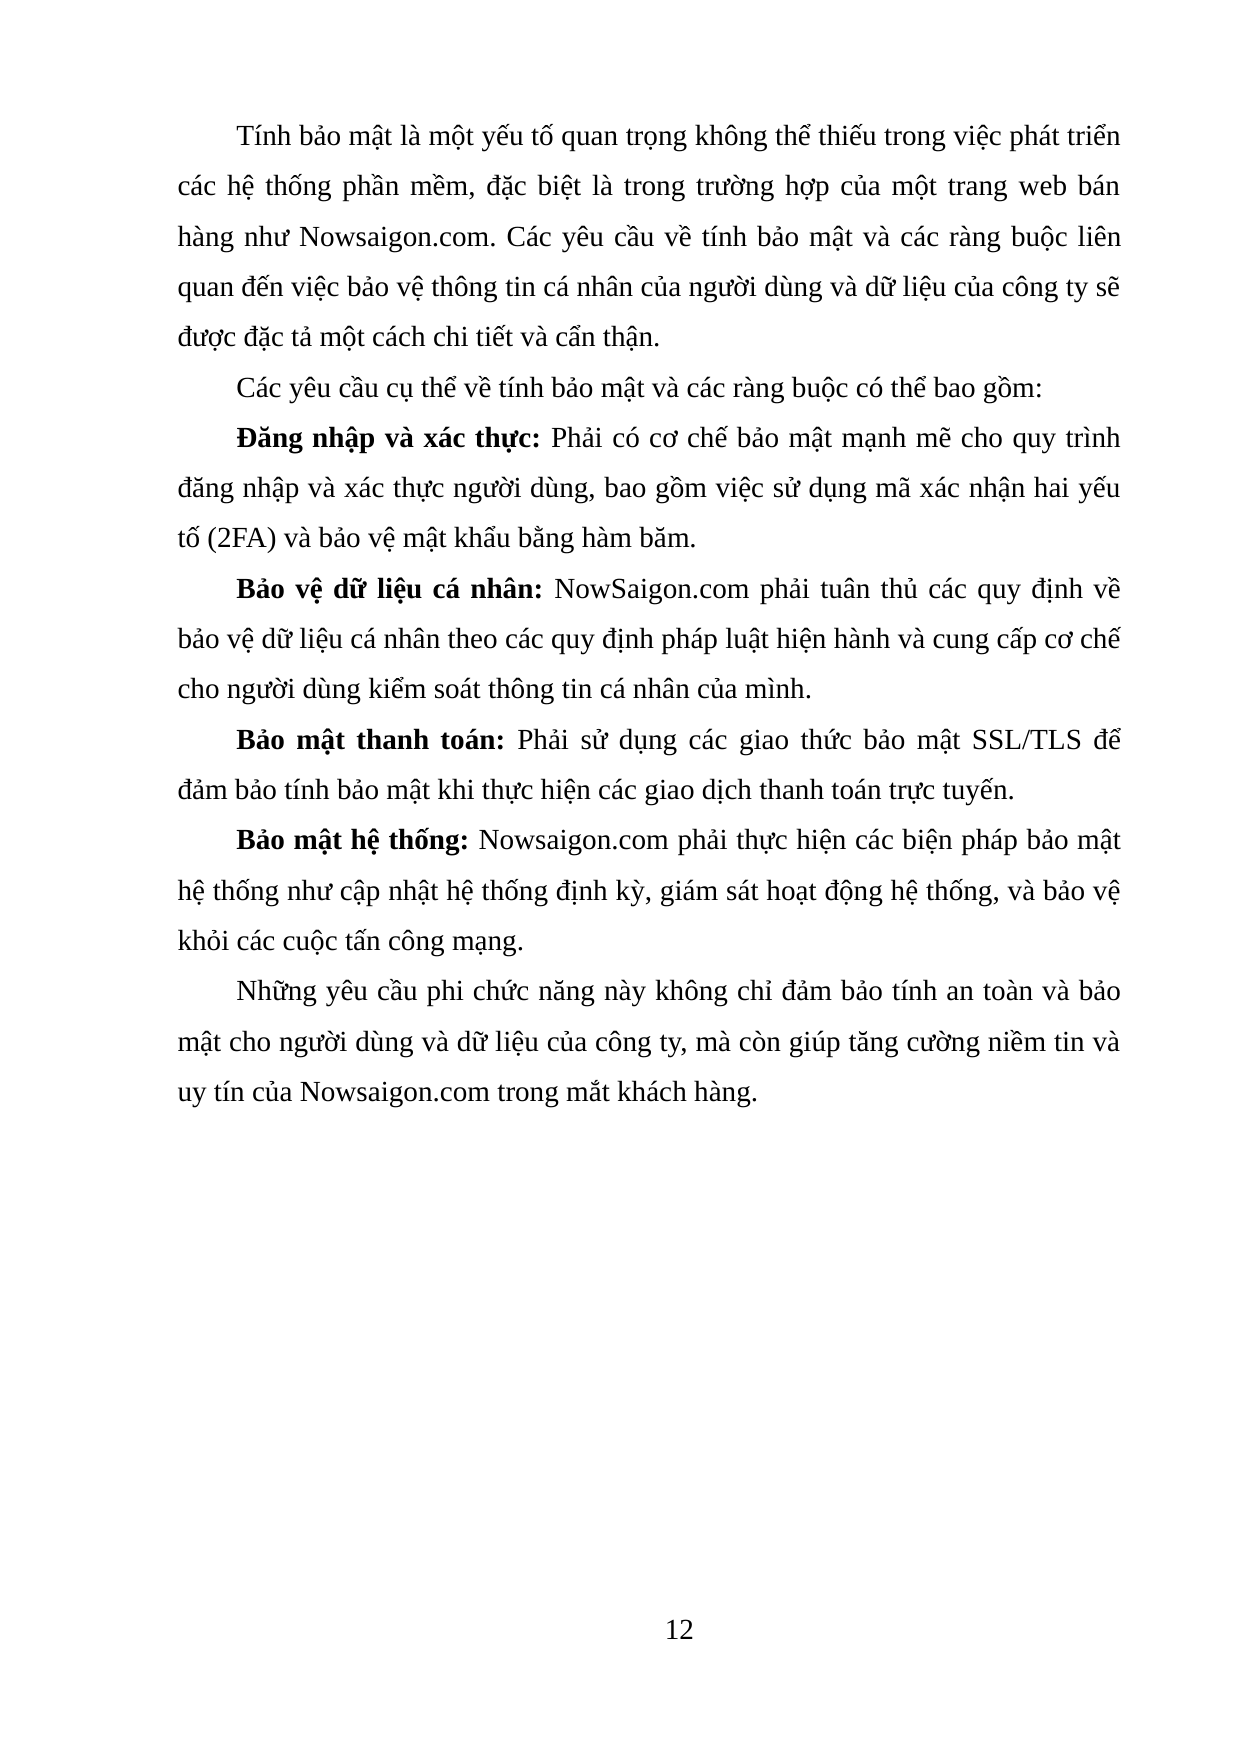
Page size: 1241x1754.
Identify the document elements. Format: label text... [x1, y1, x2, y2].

text Bảo vệ dữ liệu cá nhân: NowSaigon.com phải tuân thủ các quy định về bảo vệ dữ liệu cá nhân theo các quy định pháp luật hiện hành và cung cấp cơ chế cho người dùng kiểm soát thông tin cá nhân của mình. [177, 571, 1122, 705]
text Tính bảo mật là một yếu tố quan trọng không thể thiếu trong việc phát triển các hệ thống phần mềm, đặc biệt là trong trường hợp của một trang web bán hàng như Nowsaigon.com. Các yêu cầu về tính bảo mật và các ràng buộc liên quan đến việc bảo vệ thông tin cá nhân của người dùng và dữ liệu của công ty sẽ được đặc tả một cách chi tiết và cẩn thận. [177, 118, 1122, 353]
text Các yêu cầu cụ thể về tính bảo mật và các ràng buộc có thể bao gồm: [177, 370, 1122, 403]
text Đăng nhập và xác thực: Phải có cơ chế bảo mật mạnh mẽ cho quy trình đăng nhập và xác thực người dùng, bao gồm việc sử dụng mã xác nhận hai yếu tố (2FA) và bảo vệ mật khẩu bằng hàm băm. [177, 420, 1122, 554]
text Bảo mật hệ thống: Nowsaigon.com phải thực hiện các biện pháp bảo mật hệ thống như cập nhật hệ thống định kỳ, giám sát hoạt động hệ thống, và bảo vệ khỏi các cuộc tấn công mạng. [177, 822, 1122, 957]
text Bảo mật thanh toán: Phải sử dụng các giao thức bảo mật SSL/TLS để đảm bảo tính bảo mật khi thực hiện các giao dịch thanh toán trực tuyến. [177, 722, 1122, 806]
text Những yêu cầu phi chức năng này không chỉ đảm bảo tính an toàn và bảo mật cho người dùng và dữ liệu của công ty, mà còn giúp tăng cường niềm tin và uy tín của Nowsaigon.com trong mắt khách hàng. [177, 973, 1122, 1108]
